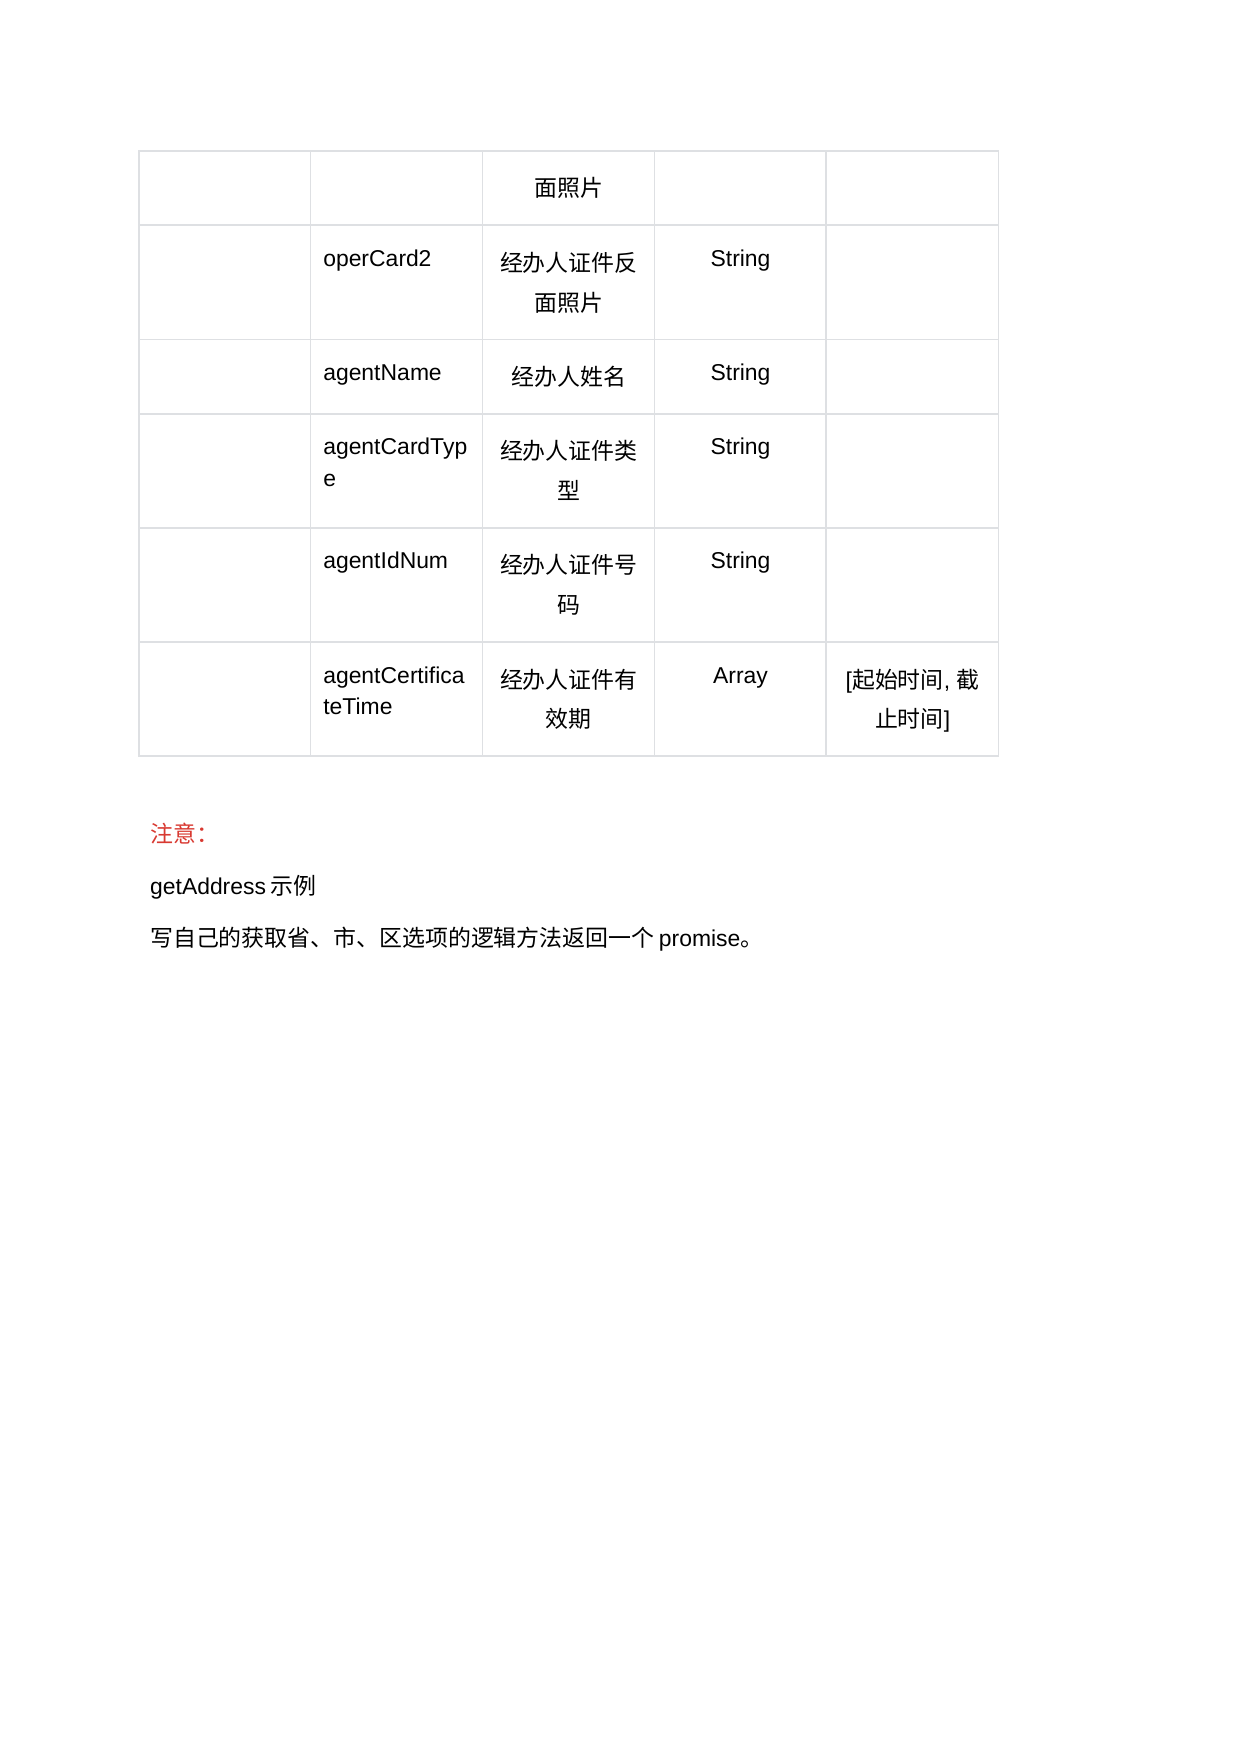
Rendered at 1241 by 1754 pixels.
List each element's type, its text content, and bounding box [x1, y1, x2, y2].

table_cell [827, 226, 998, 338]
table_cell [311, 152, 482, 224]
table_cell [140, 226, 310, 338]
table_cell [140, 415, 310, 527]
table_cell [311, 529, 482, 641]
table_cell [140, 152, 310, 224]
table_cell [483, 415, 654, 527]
text getAddress示例 [150, 868, 1090, 901]
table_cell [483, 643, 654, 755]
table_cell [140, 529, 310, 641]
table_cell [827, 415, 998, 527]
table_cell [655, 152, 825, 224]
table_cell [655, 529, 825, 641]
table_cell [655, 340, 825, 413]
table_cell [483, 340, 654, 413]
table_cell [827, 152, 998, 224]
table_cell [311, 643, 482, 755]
text 写自己的获取省、市、区选项的逻辑方法返回一个promise。 [150, 920, 1090, 953]
text 注意： [150, 816, 1090, 849]
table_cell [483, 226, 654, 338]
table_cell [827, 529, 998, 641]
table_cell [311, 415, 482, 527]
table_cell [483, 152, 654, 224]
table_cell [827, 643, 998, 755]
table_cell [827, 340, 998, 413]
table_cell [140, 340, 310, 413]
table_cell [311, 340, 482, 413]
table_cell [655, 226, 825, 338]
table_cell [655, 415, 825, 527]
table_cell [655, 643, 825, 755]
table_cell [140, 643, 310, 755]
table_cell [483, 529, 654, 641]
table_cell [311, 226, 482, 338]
